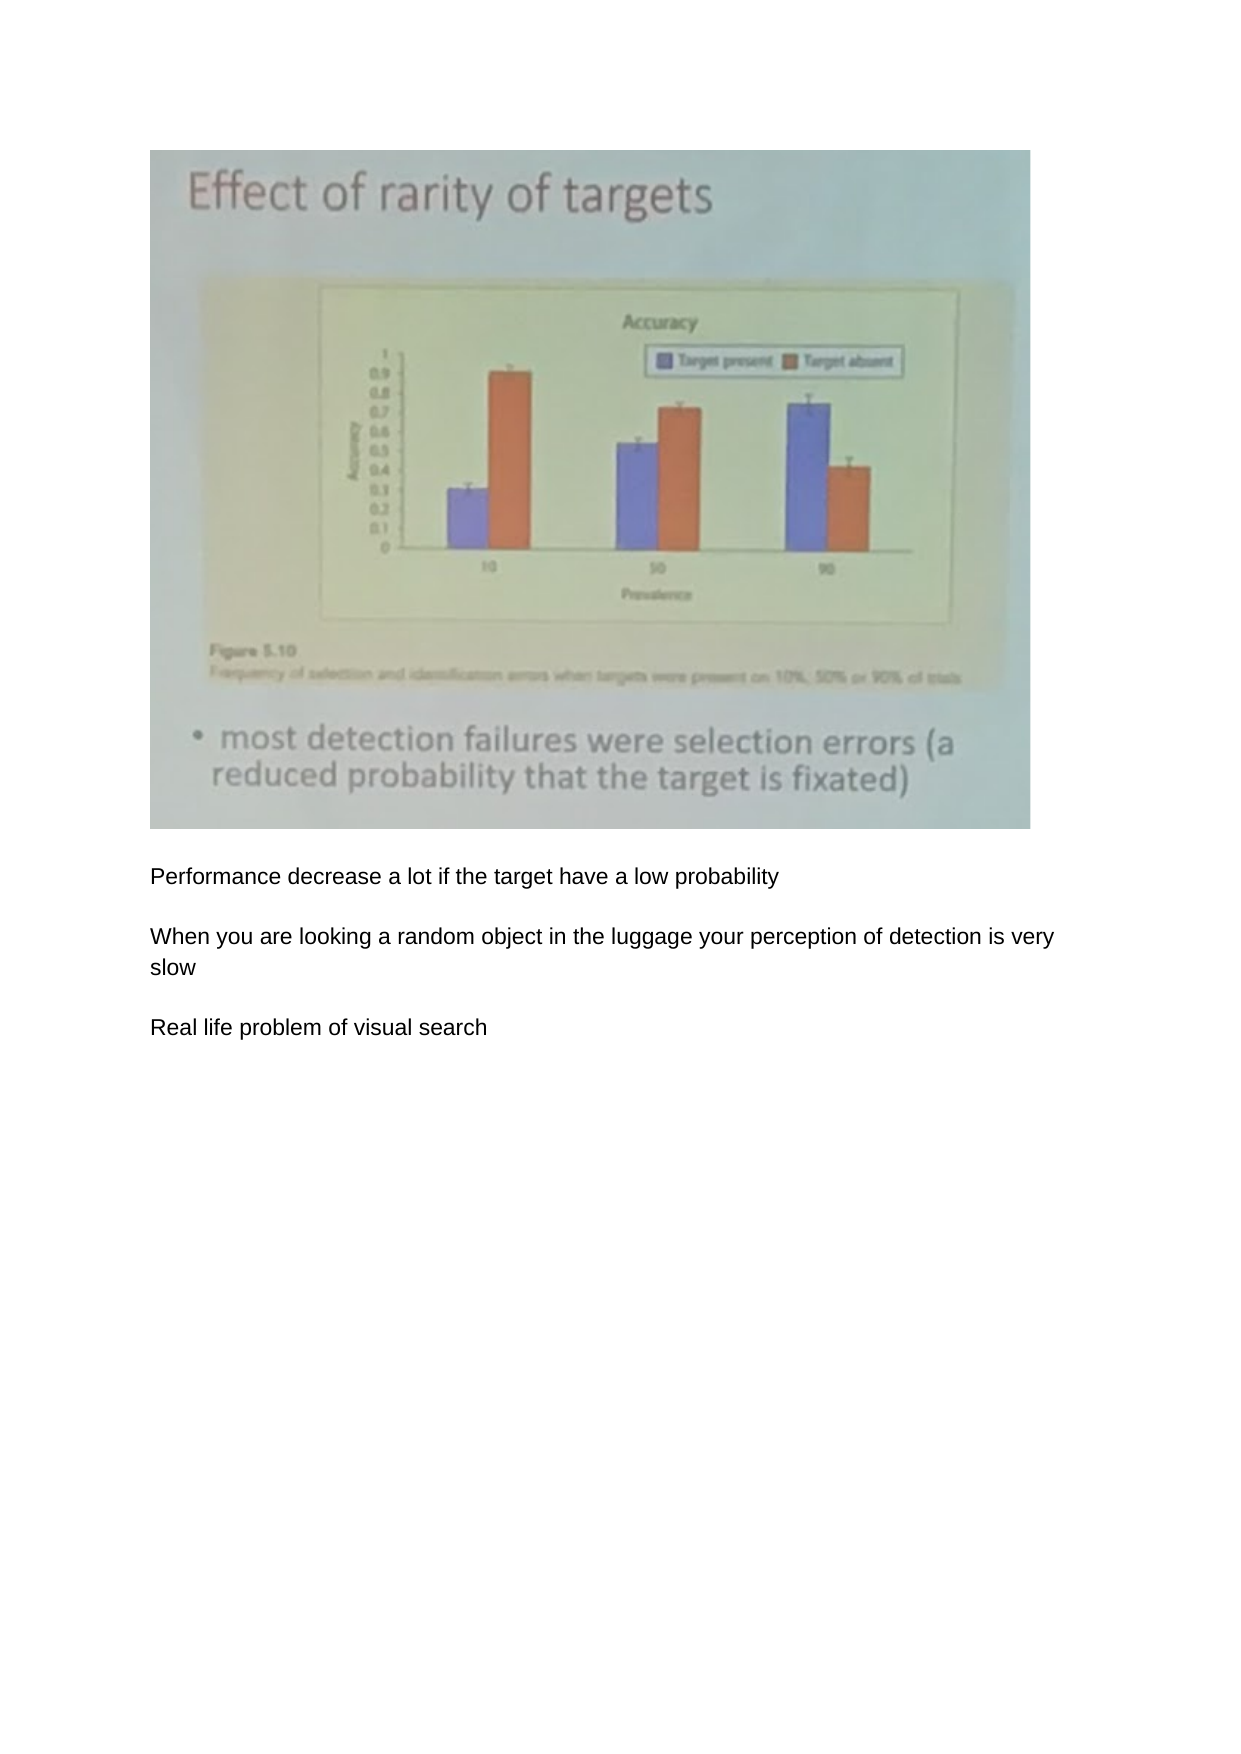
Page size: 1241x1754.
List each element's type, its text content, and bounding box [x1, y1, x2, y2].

picture [150, 150, 1031, 829]
text Real life problem of visual search [150, 1014, 1090, 1040]
text When you are looking a random object in the luggage your perception of detection is very slow [150, 923, 1090, 980]
text Performance decrease a lot if the target have a low probability [150, 863, 1090, 889]
